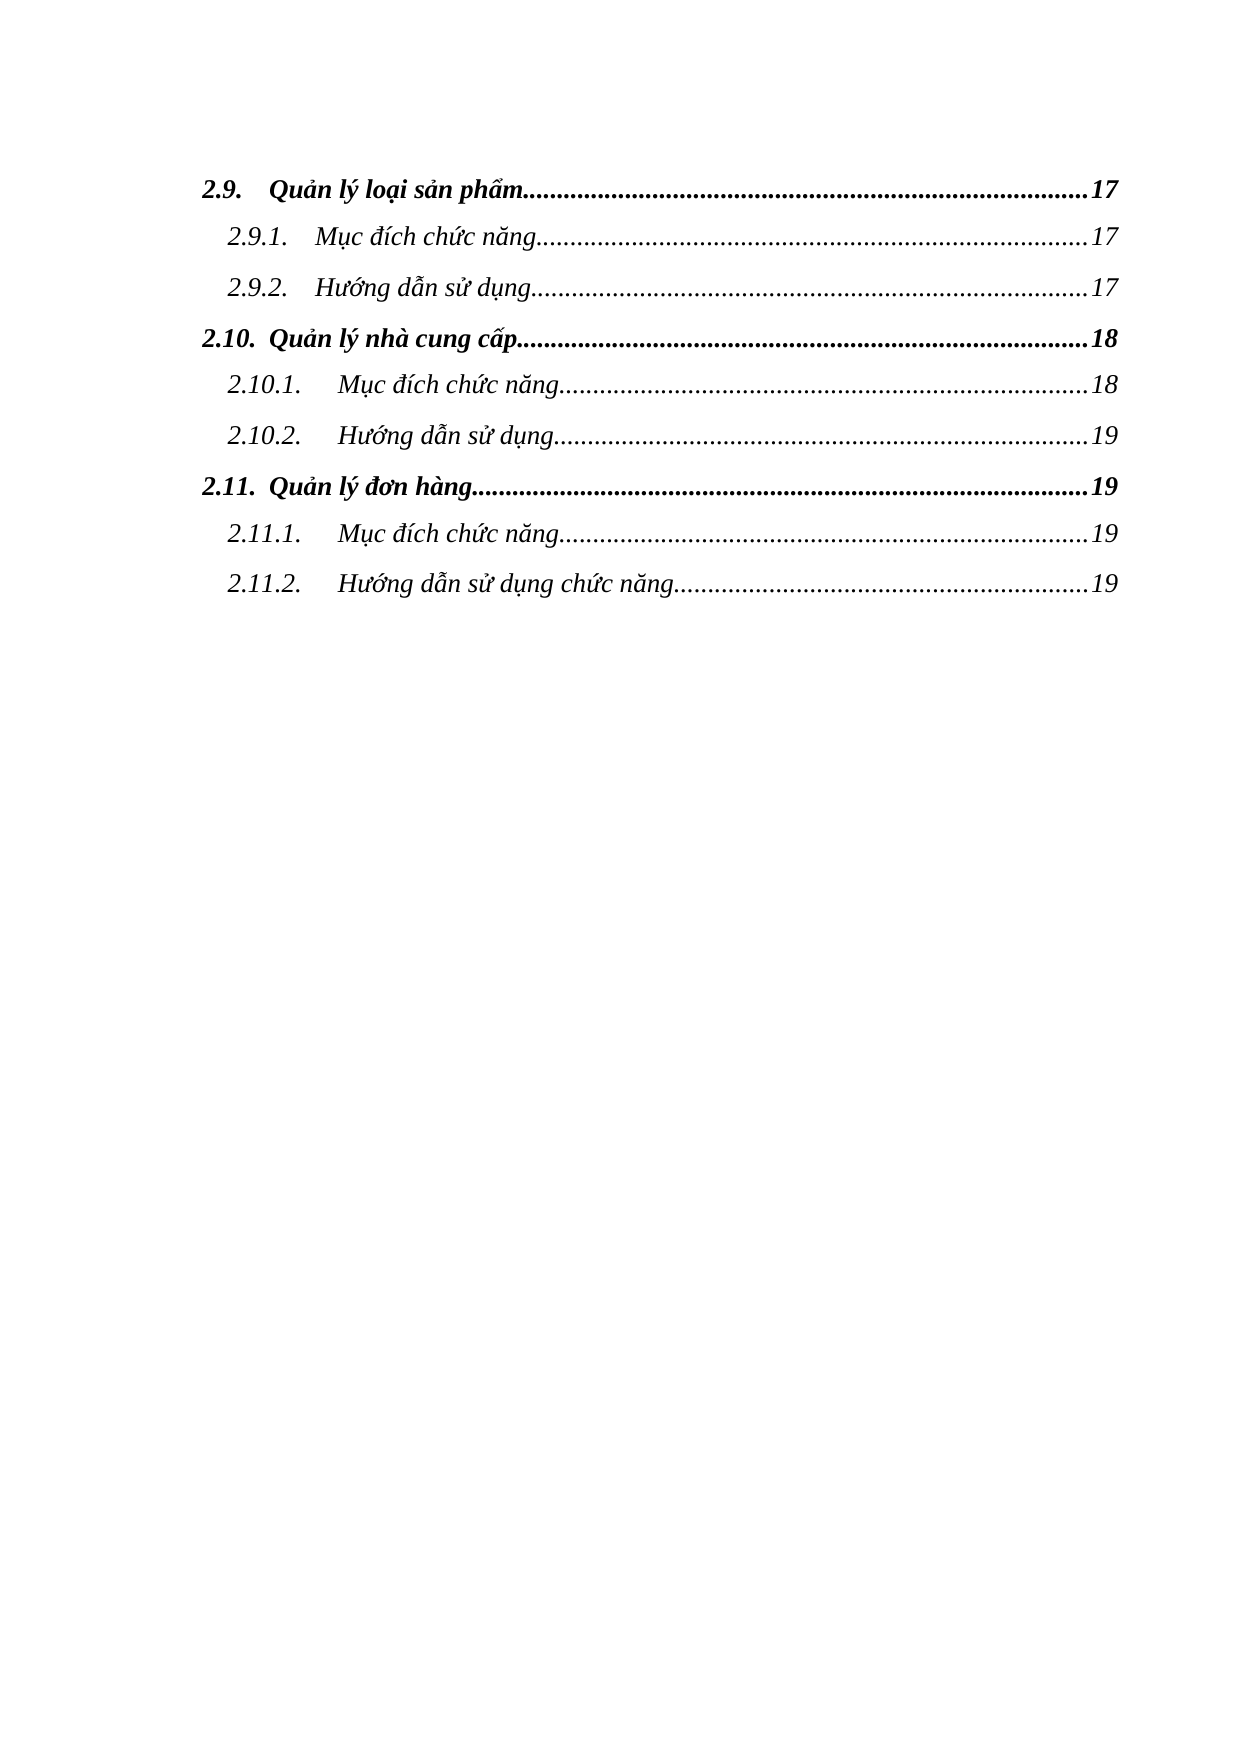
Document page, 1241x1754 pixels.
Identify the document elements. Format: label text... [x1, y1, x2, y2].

text 2.9. Quản lý loại sản phẩm 17 [202, 173, 1122, 204]
text 2.10.1. Mục đích chức năng 18 [227, 368, 1122, 399]
text 2.9.1. Mục đích chức năng 17 [227, 220, 1122, 251]
text 2.11.1. Mục đích chức năng 19 [227, 517, 1122, 548]
text 2.10.2. Hướng dẫn sử dụng 19 [227, 419, 1122, 450]
text 2.11.2. Hướng dẫn sử dụng chức năng 19 [227, 568, 1122, 599]
text 2.11. Quản lý đơn hàng 19 [202, 470, 1122, 501]
text 2.10. Quản lý nhà cung cấp 18 [202, 322, 1122, 353]
text 2.9.2. Hướng dẫn sử dụng 17 [531, 271, 1122, 302]
text 2.9.2. Hướng dẫn sử dụng 17 [227, 271, 315, 302]
